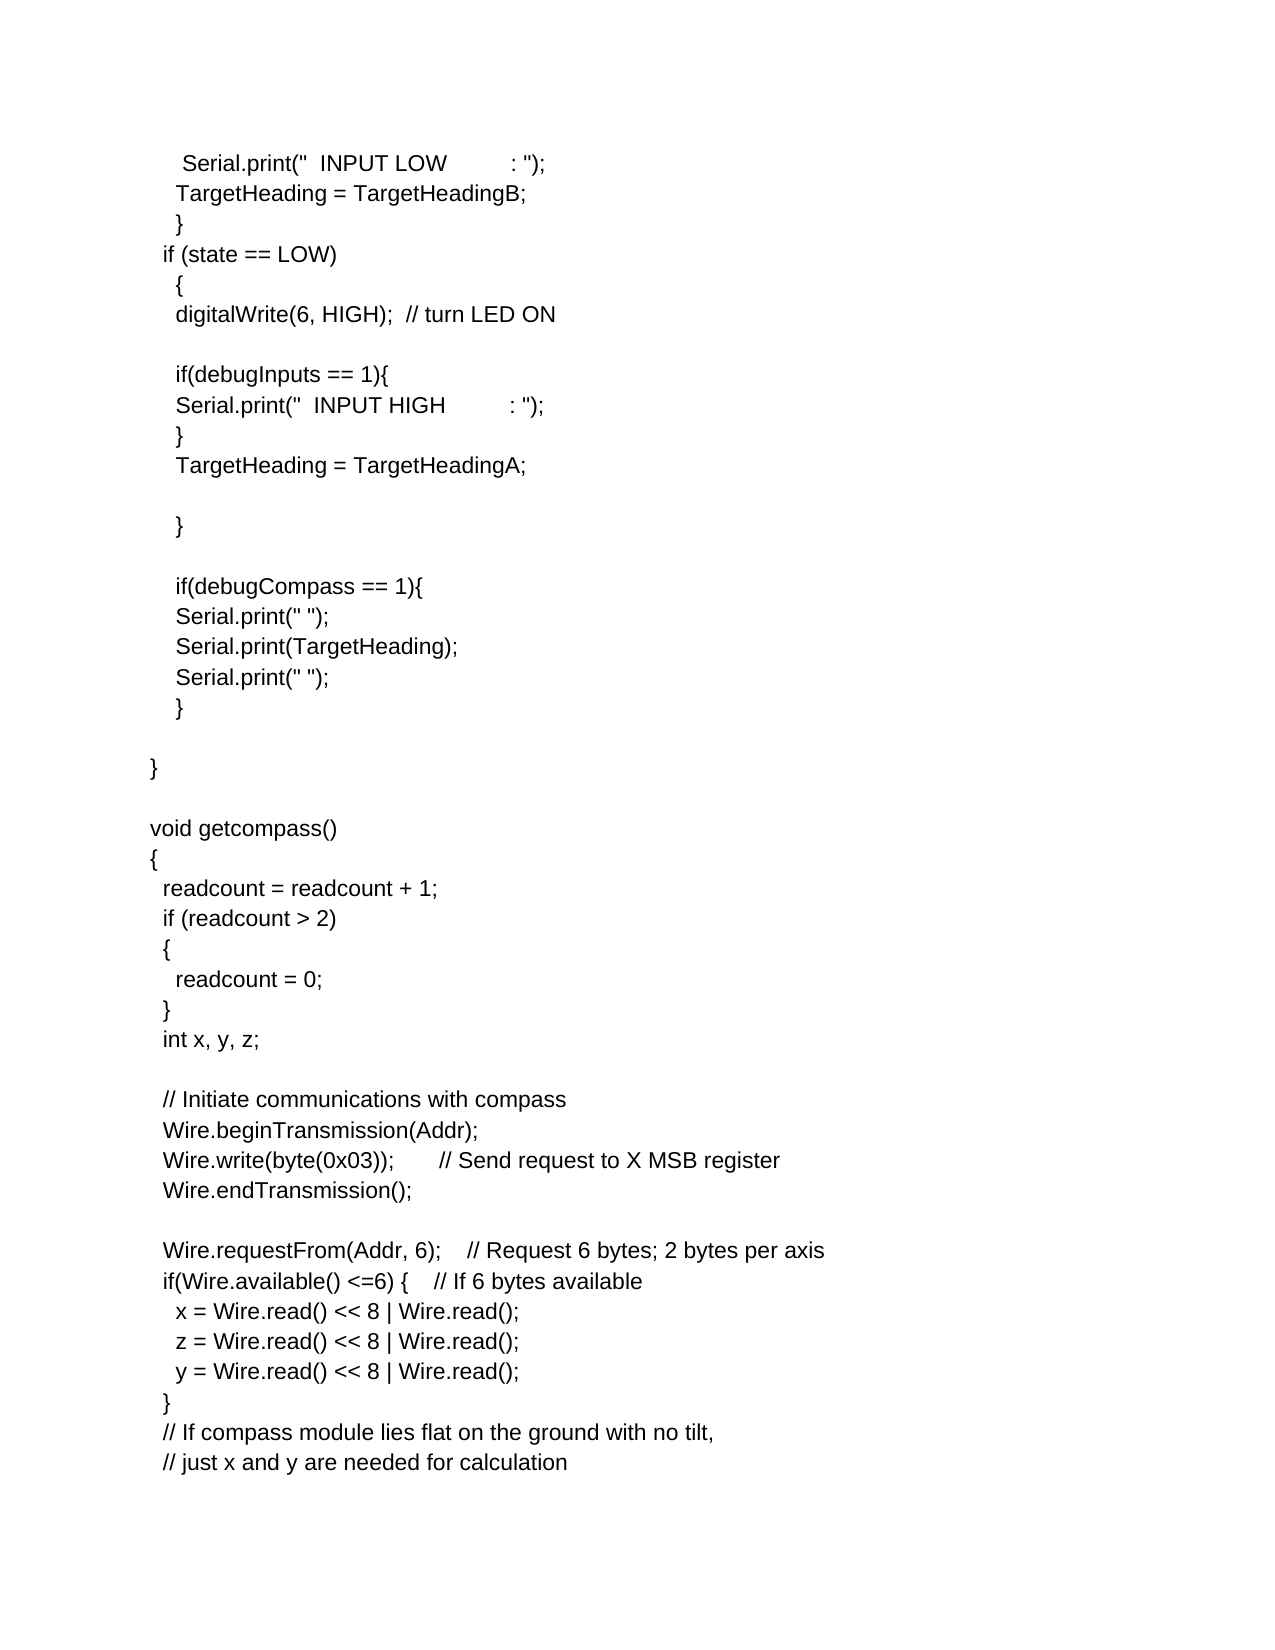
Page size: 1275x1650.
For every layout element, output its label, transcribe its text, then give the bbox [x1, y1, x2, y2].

text { [150, 935, 1125, 962]
text Serial.print(" "); [150, 603, 1125, 629]
text } [150, 1388, 1125, 1415]
text // If compass module lies flat on the ground with no tilt, [150, 1419, 1125, 1445]
text Serial.print(TargetHeading); [150, 633, 1125, 660]
text digitalWrite(6, HIGH); // turn LED ON [150, 301, 1125, 327]
text } [150, 512, 1125, 539]
text Serial.print(" "); [150, 663, 1125, 690]
text Wire.beginTransmission(Addr); [150, 1117, 1125, 1143]
text readcount = readcount + 1; [150, 875, 1125, 901]
text } [150, 996, 1125, 1022]
text if (state == LOW) [150, 241, 1125, 267]
text readcount = 0; [150, 966, 1125, 992]
text Wire.write(byte(0x03)); // Send request to X MSB register [150, 1147, 1125, 1173]
text z = Wire.read() << 8 | Wire.read(); [150, 1328, 1125, 1354]
text Wire.requestFrom(Addr, 6); // Request 6 bytes; 2 bytes per axis [150, 1237, 1125, 1264]
text int x, y, z; [150, 1026, 1125, 1052]
text TargetHeading = TargetHeadingB; [150, 180, 1125, 207]
text void getcompass() [150, 814, 1125, 841]
text Serial.print(" INPUT HIGH : "); [150, 392, 1125, 418]
text y = Wire.read() << 8 | Wire.read(); [150, 1358, 1125, 1385]
text { [150, 845, 1125, 871]
text Serial.print(" INPUT LOW : "); [150, 150, 1125, 176]
text TargetHeading = TargetHeadingA; [150, 452, 1125, 478]
text Wire.endTransmission(); [150, 1177, 1125, 1203]
text } [150, 694, 1125, 720]
text } [150, 422, 1125, 448]
text } [150, 754, 1125, 781]
text } [150, 210, 1125, 237]
text if(debugCompass == 1){ [150, 573, 1125, 599]
text if(Wire.available() <=6) { // If 6 bytes available [150, 1268, 1125, 1294]
text // just x and y are needed for calculation [150, 1449, 1125, 1475]
text if(debugInputs == 1){ [150, 361, 1125, 388]
text if (readcount > 2) [150, 905, 1125, 932]
text x = Wire.read() << 8 | Wire.read(); [150, 1298, 1125, 1324]
text // Initiate communications with compass [150, 1086, 1125, 1113]
text { [150, 271, 1125, 297]
